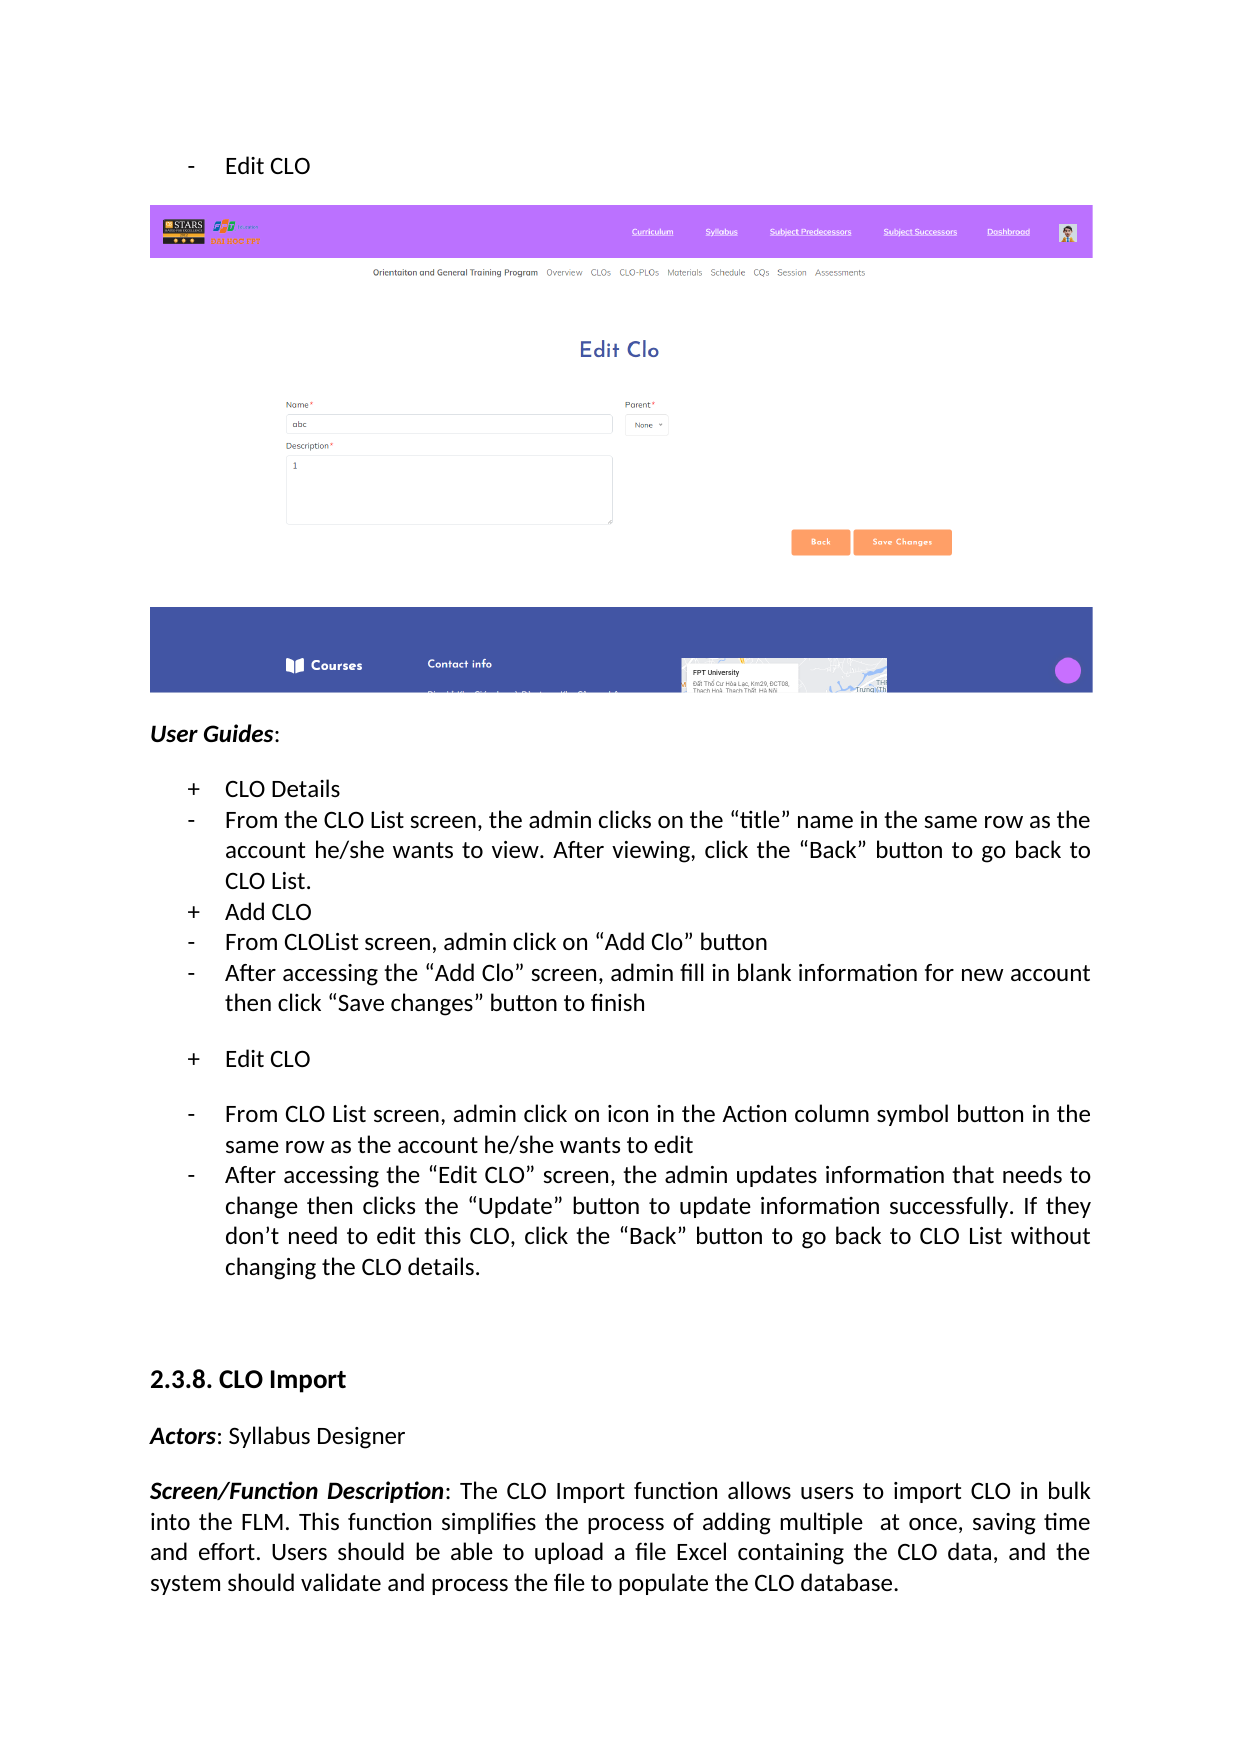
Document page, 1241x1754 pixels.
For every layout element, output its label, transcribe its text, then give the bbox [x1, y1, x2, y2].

list From CLOList screen, admin click on “Add Clo” button [187, 926, 1093, 957]
text Screen/Function Description: The CLO Import function allows users to import CLO in bulk into the FLM. This function simplifies the process of adding multiple at once, saving time and effort. Users should be able to upload a file Excel containing the CLO data, and the system should validate and process the file to populate the CLO database. [150, 1475, 1093, 1597]
text Actors: Syllabus Designer [150, 1420, 1093, 1450]
list After accessing the “Add Clo” screen, admin fill in blank information for new account then click “Save changes” button to finish [187, 957, 1093, 1018]
list Edit CLO [187, 150, 1093, 181]
picture [150, 205, 1093, 693]
text 2.3.8. CLO Import [150, 1362, 1093, 1395]
text User Guides: [150, 718, 1093, 748]
list From the CLO List screen, the admin clicks on the “title” name in the same row as the account he/she wants to view. After viewing, click the “Back” button to go back to CLO List. [187, 804, 1093, 896]
list Add CLO [187, 896, 1093, 926]
list From CLO List screen, admin click on icon in the Action column symbol button in the same row as the account he/she wants to edit [187, 1098, 1093, 1159]
list After accessing the “Edit CLO” screen, the admin updates information that needs to change then clicks the “Update” button to update information successfully. If they don’t need to edit this CLO, click the “Back” button to go back to CLO List without changing the CLO details. [187, 1159, 1093, 1281]
list CLO Details [187, 773, 1093, 804]
list Edit CLO [187, 1043, 1093, 1073]
